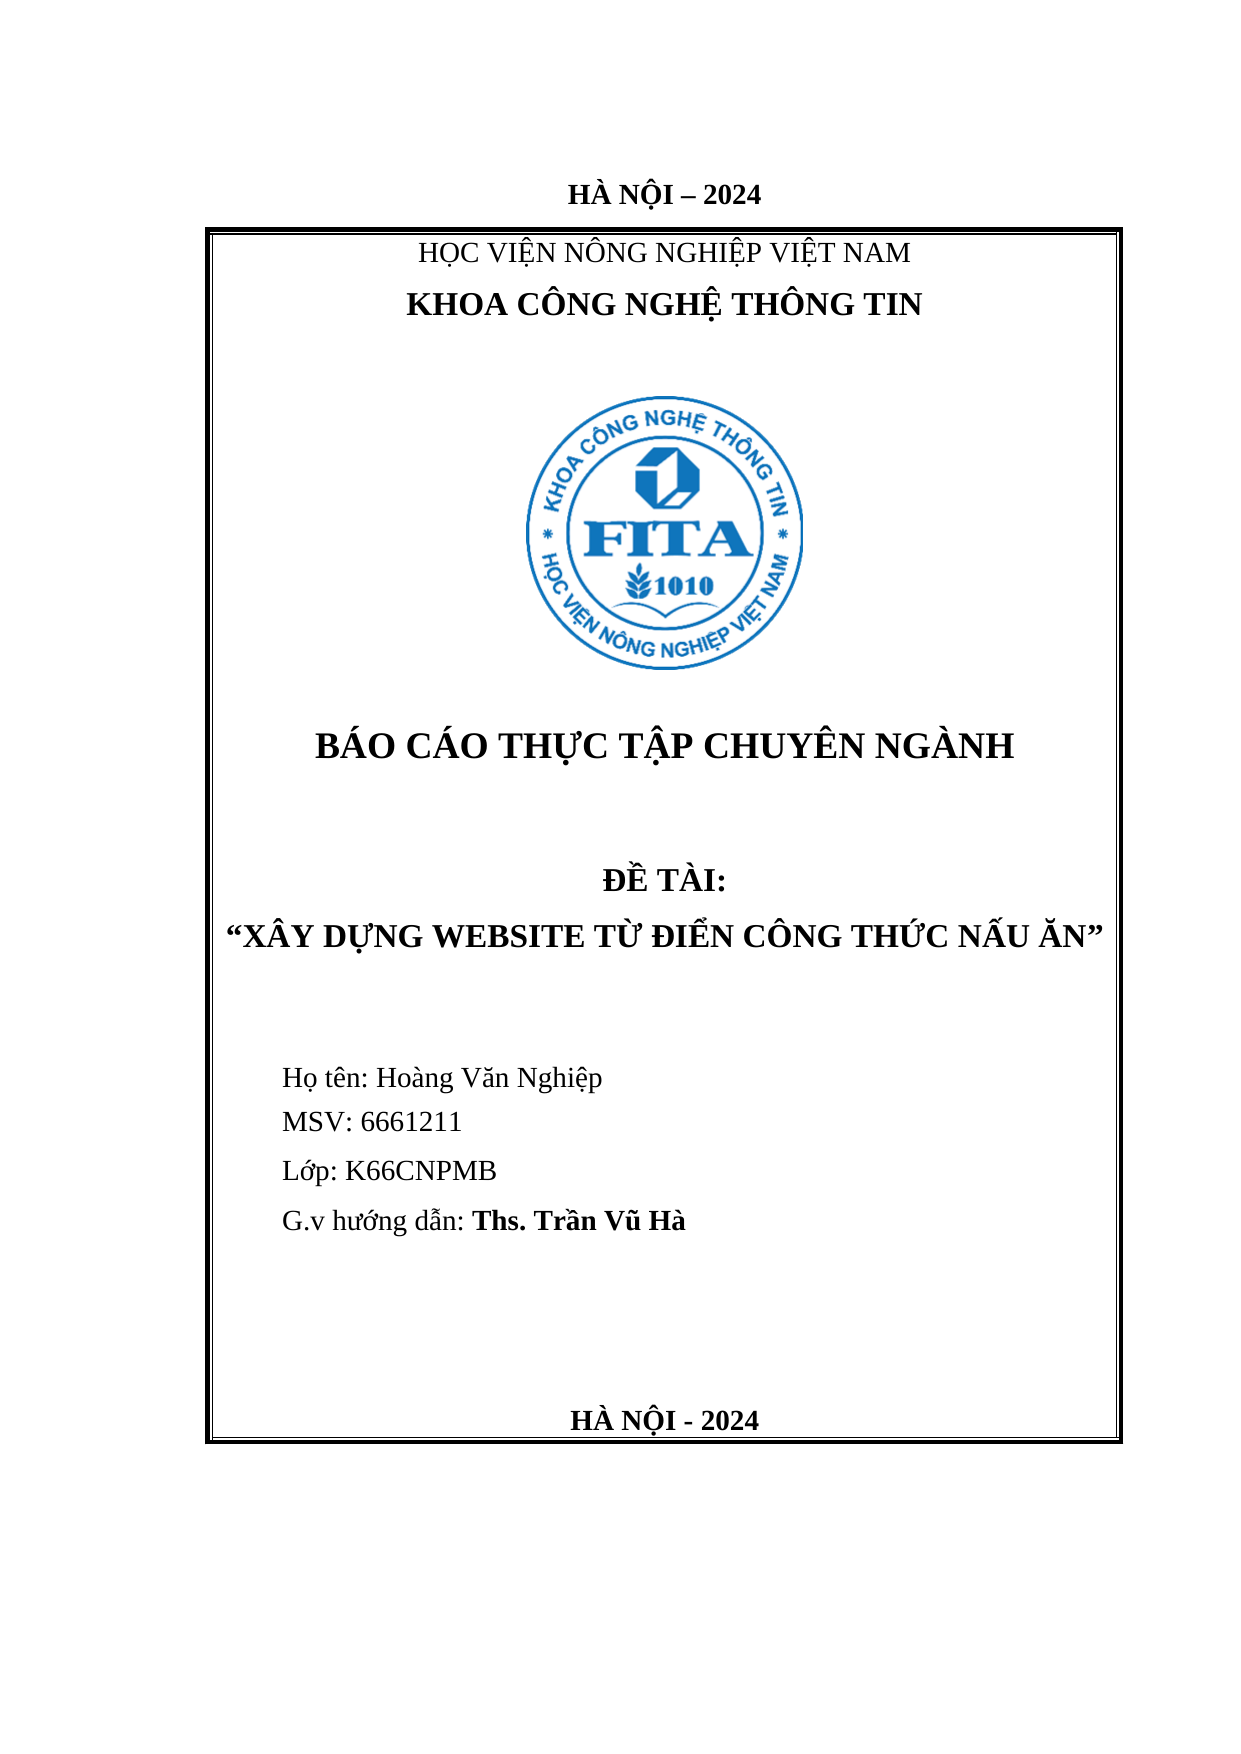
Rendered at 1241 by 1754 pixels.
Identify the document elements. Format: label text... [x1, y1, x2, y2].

text G.v hướng dẫn: Ths. Trần Vũ Hà [213, 1195, 1116, 1237]
text ĐỀ TÀI: [213, 853, 1116, 899]
text Họ tên: Hoàng Văn Nghiệp MSV: 6661211 [213, 1052, 1116, 1137]
picture [526, 396, 803, 670]
text HÀ NỘI - 2024 [213, 1395, 1116, 1437]
text Lớp: K66CNPMB [213, 1146, 1116, 1187]
text HỌC VIỆN NÔNG NGHIỆP VIỆT NAM [213, 235, 1116, 268]
text KHOA CÔNG NGHỆ THÔNG TIN [213, 277, 1116, 323]
text BÁO CÁO THỰC TẬP CHUYÊN NGÀNH [213, 716, 1116, 767]
text HÀ NỘI – 2024 [207, 177, 1122, 211]
text “XÂY DỰNG WEBSITE TỪ ĐIỂN CÔNG THỨC NẤU ĂN” [213, 909, 1116, 955]
